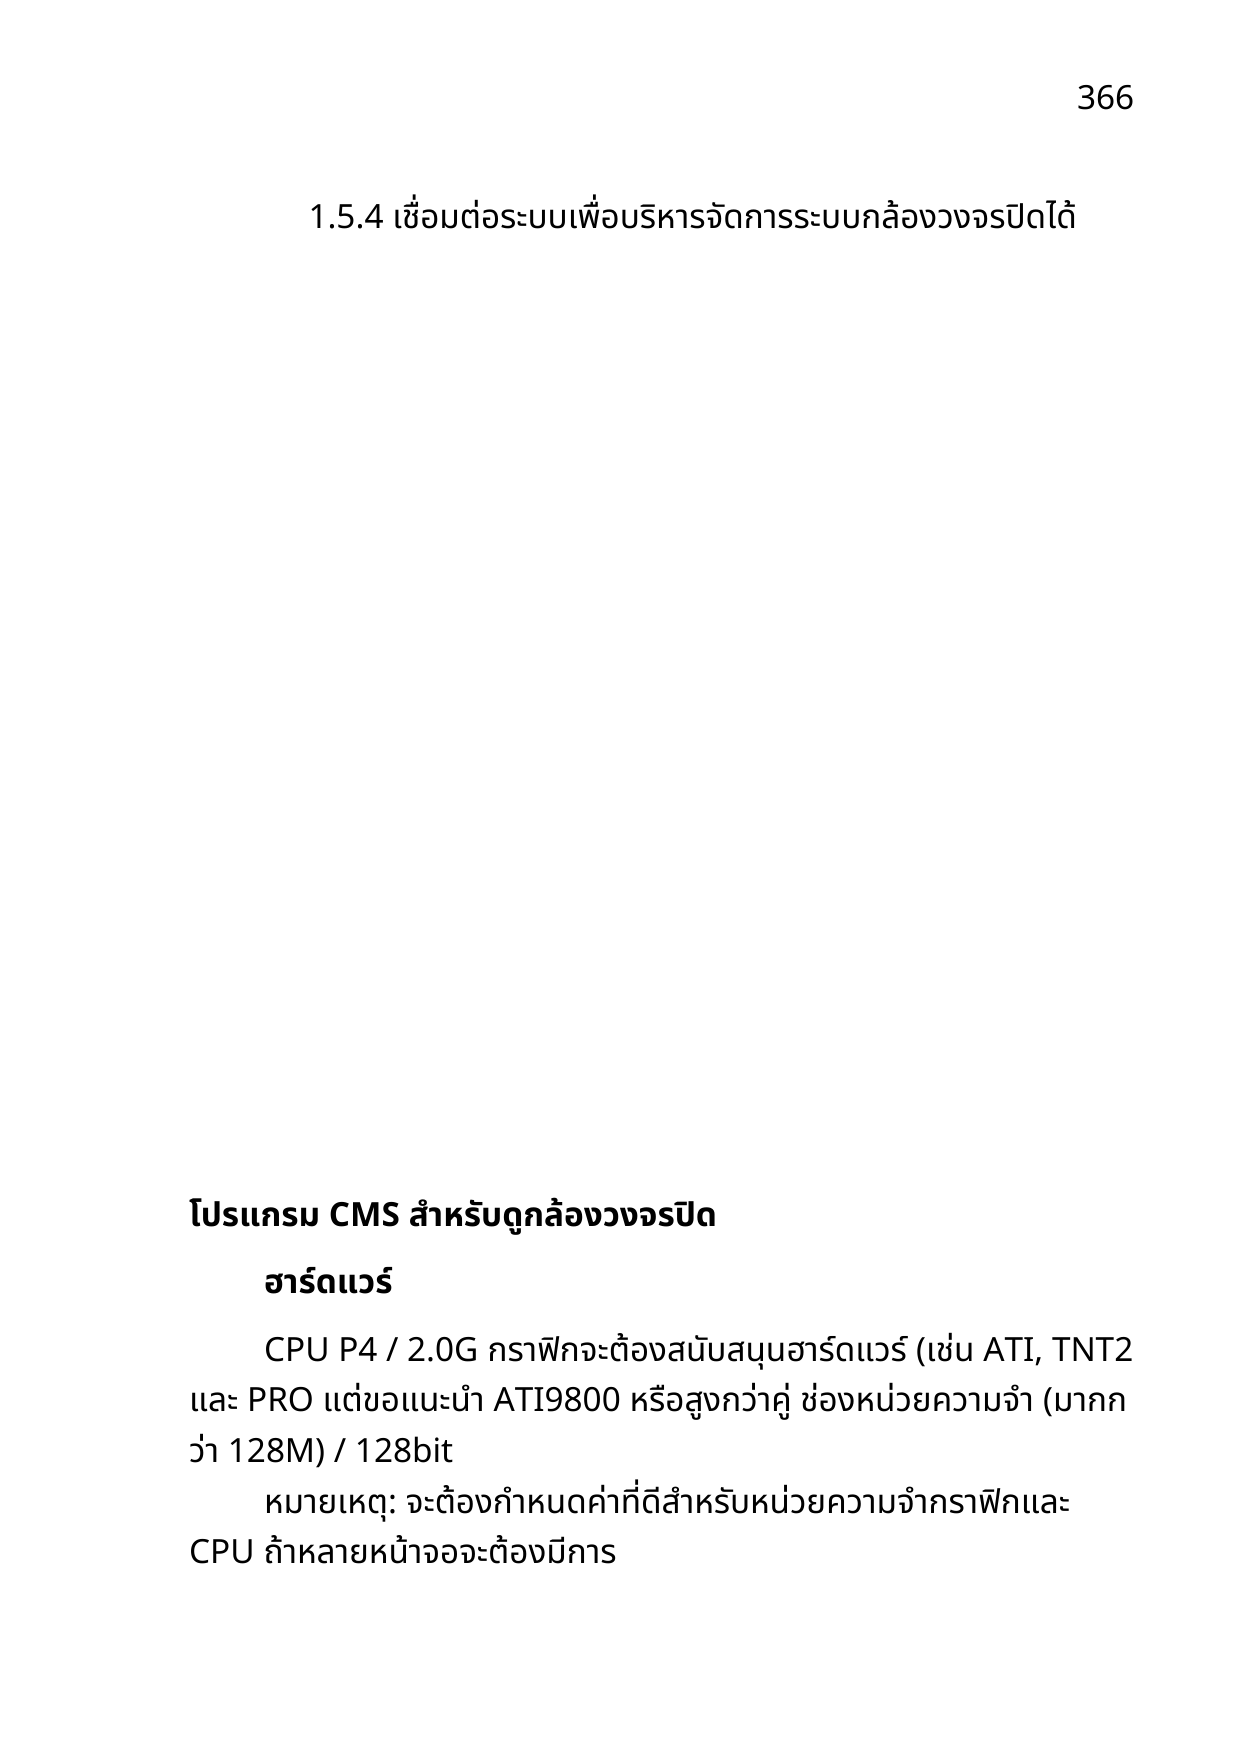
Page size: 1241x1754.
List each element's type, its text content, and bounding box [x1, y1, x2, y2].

text หมายเหตุ: จะต้องกําหนดค่าที่ดีสําหรับหน่วยความจํากราฟิกและ CPU ถ้าหลายหน้าจอจะต้องมีการ [189, 1477, 1134, 1579]
text CPU P4 / 2.0G กราฟิกจะต้องสนับสนุนฮาร์ดแวร์ (เช่น ATI, TNT2 และ PRO แต่ขอแนะนํา ATI9800 หรือสูงกว่าคู่ ช่องหน่วยความจํา (มากกว่า 128M) / 128bit [189, 1326, 1134, 1477]
text ฮาร์ดแวร์ [189, 1258, 1134, 1309]
text 1.5.4 เชื่อมต่อระบบเพื่อบริหารจัดการระบบกล้องวงจรปิดได้ [187, 193, 1089, 243]
text โปรแกรม CMS สําหรับดูกล้องวงจรปิด [189, 1191, 1134, 1242]
